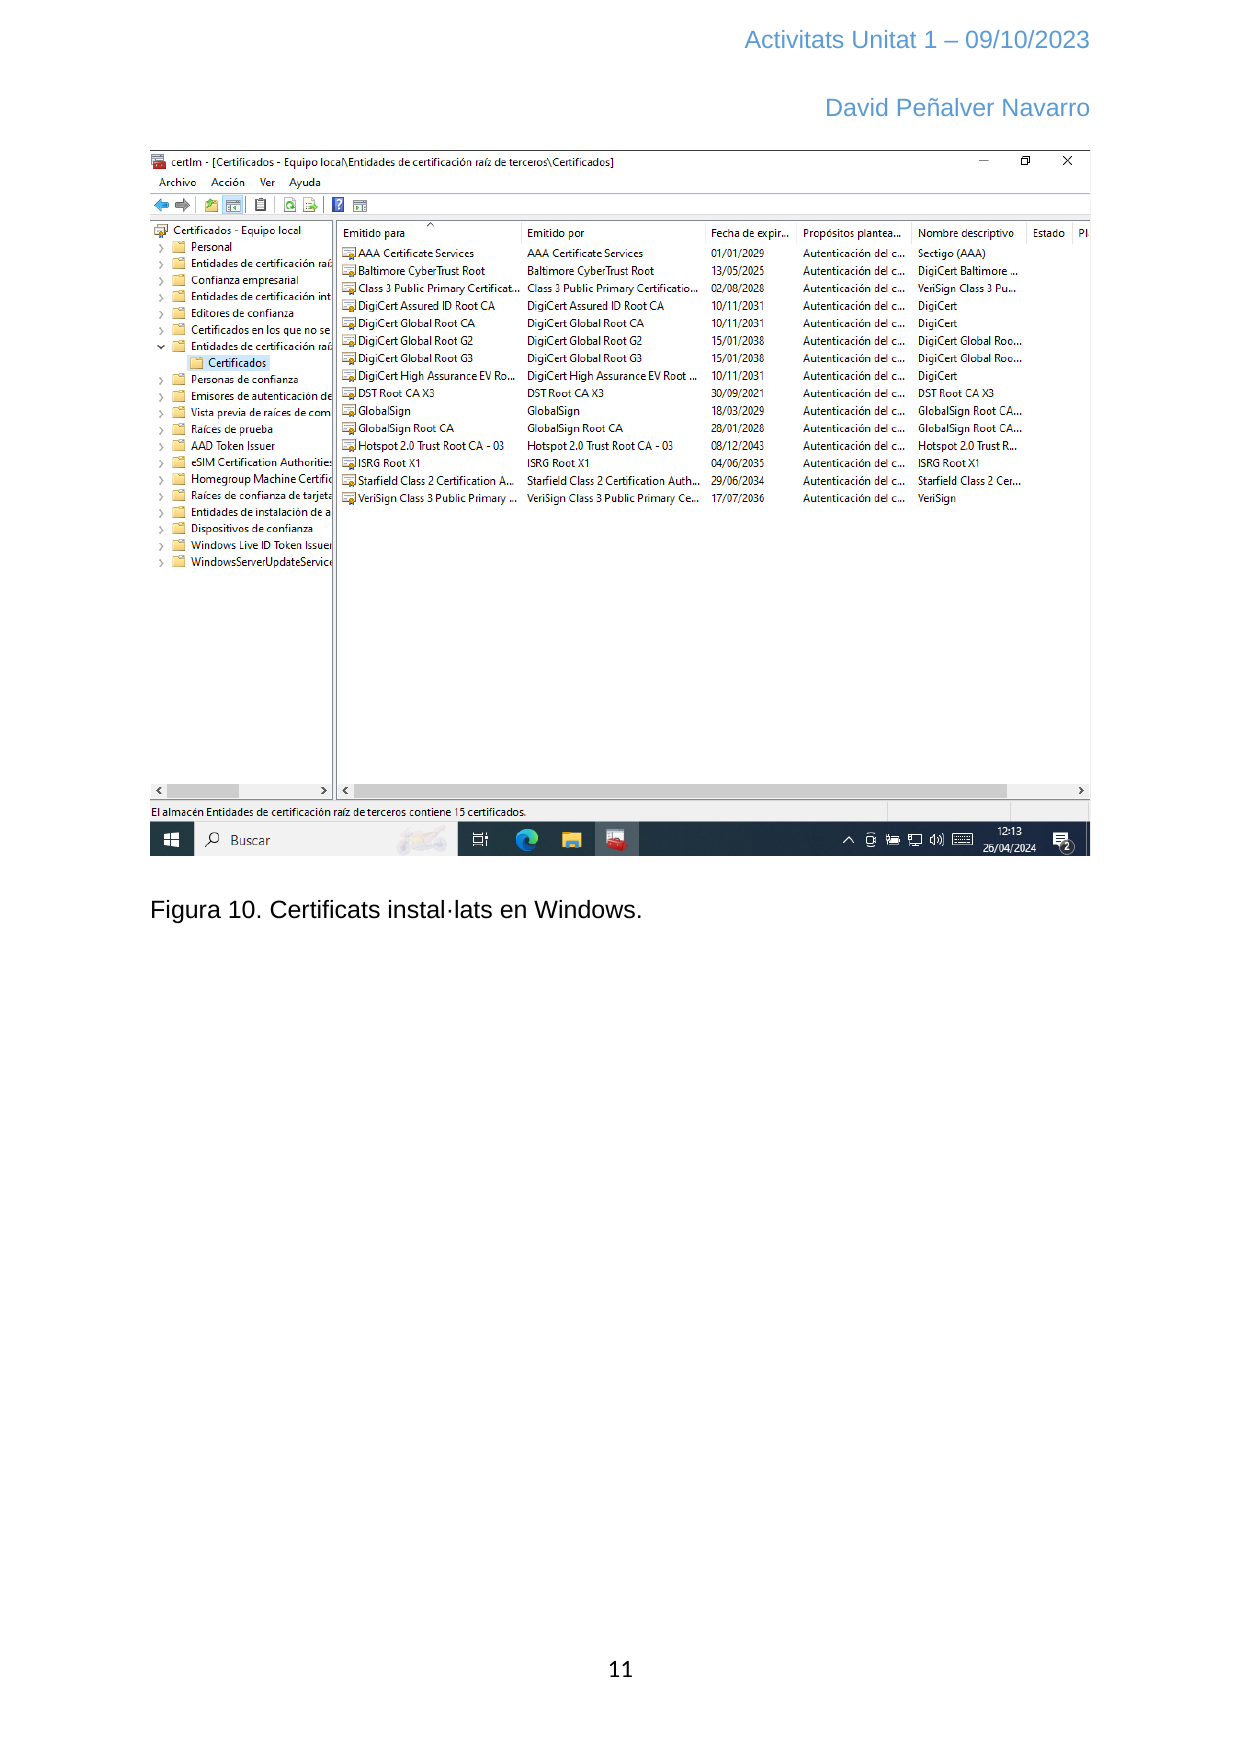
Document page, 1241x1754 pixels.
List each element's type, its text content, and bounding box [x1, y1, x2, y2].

picture [150, 150, 1091, 856]
text Figura 10. Certificats instal·lats en Windows. [150, 895, 1090, 924]
